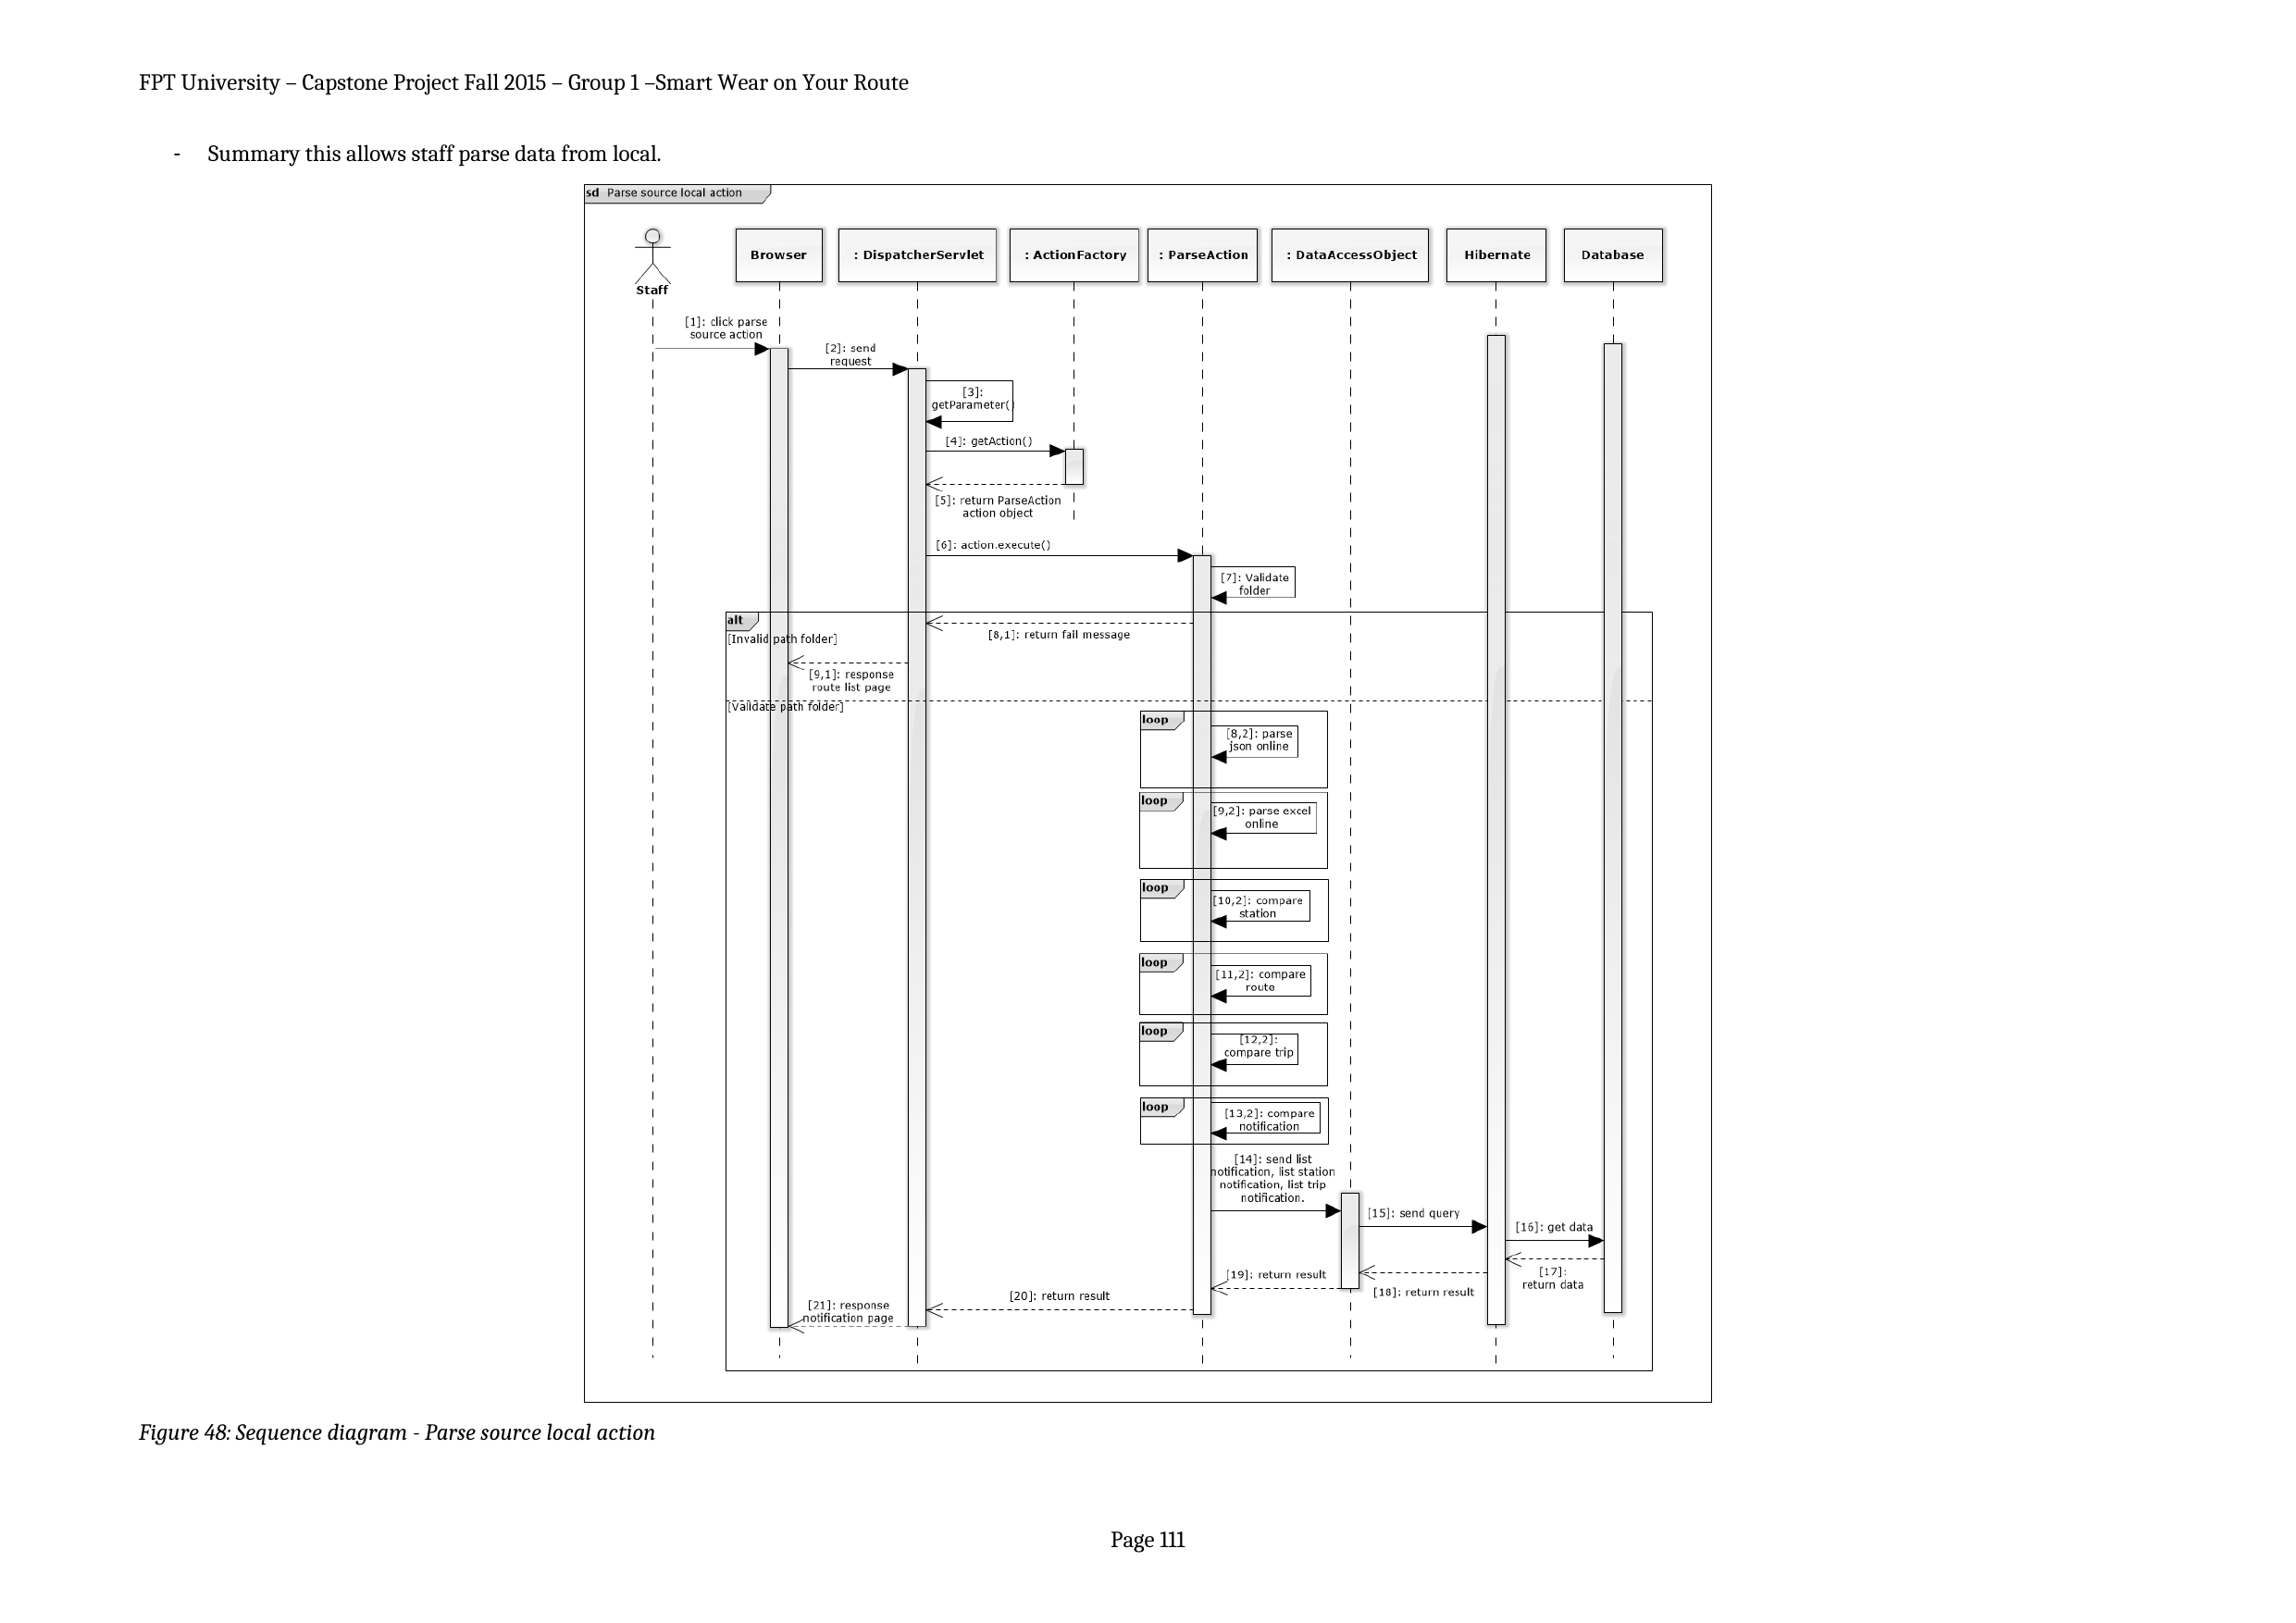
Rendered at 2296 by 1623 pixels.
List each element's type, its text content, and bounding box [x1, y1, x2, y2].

list Summary this allows staff parse data from local. [173, 139, 2156, 167]
text Figure 48: Sequence diagram - Parse source local action [139, 1419, 2156, 1445]
picture [570, 171, 1725, 1416]
